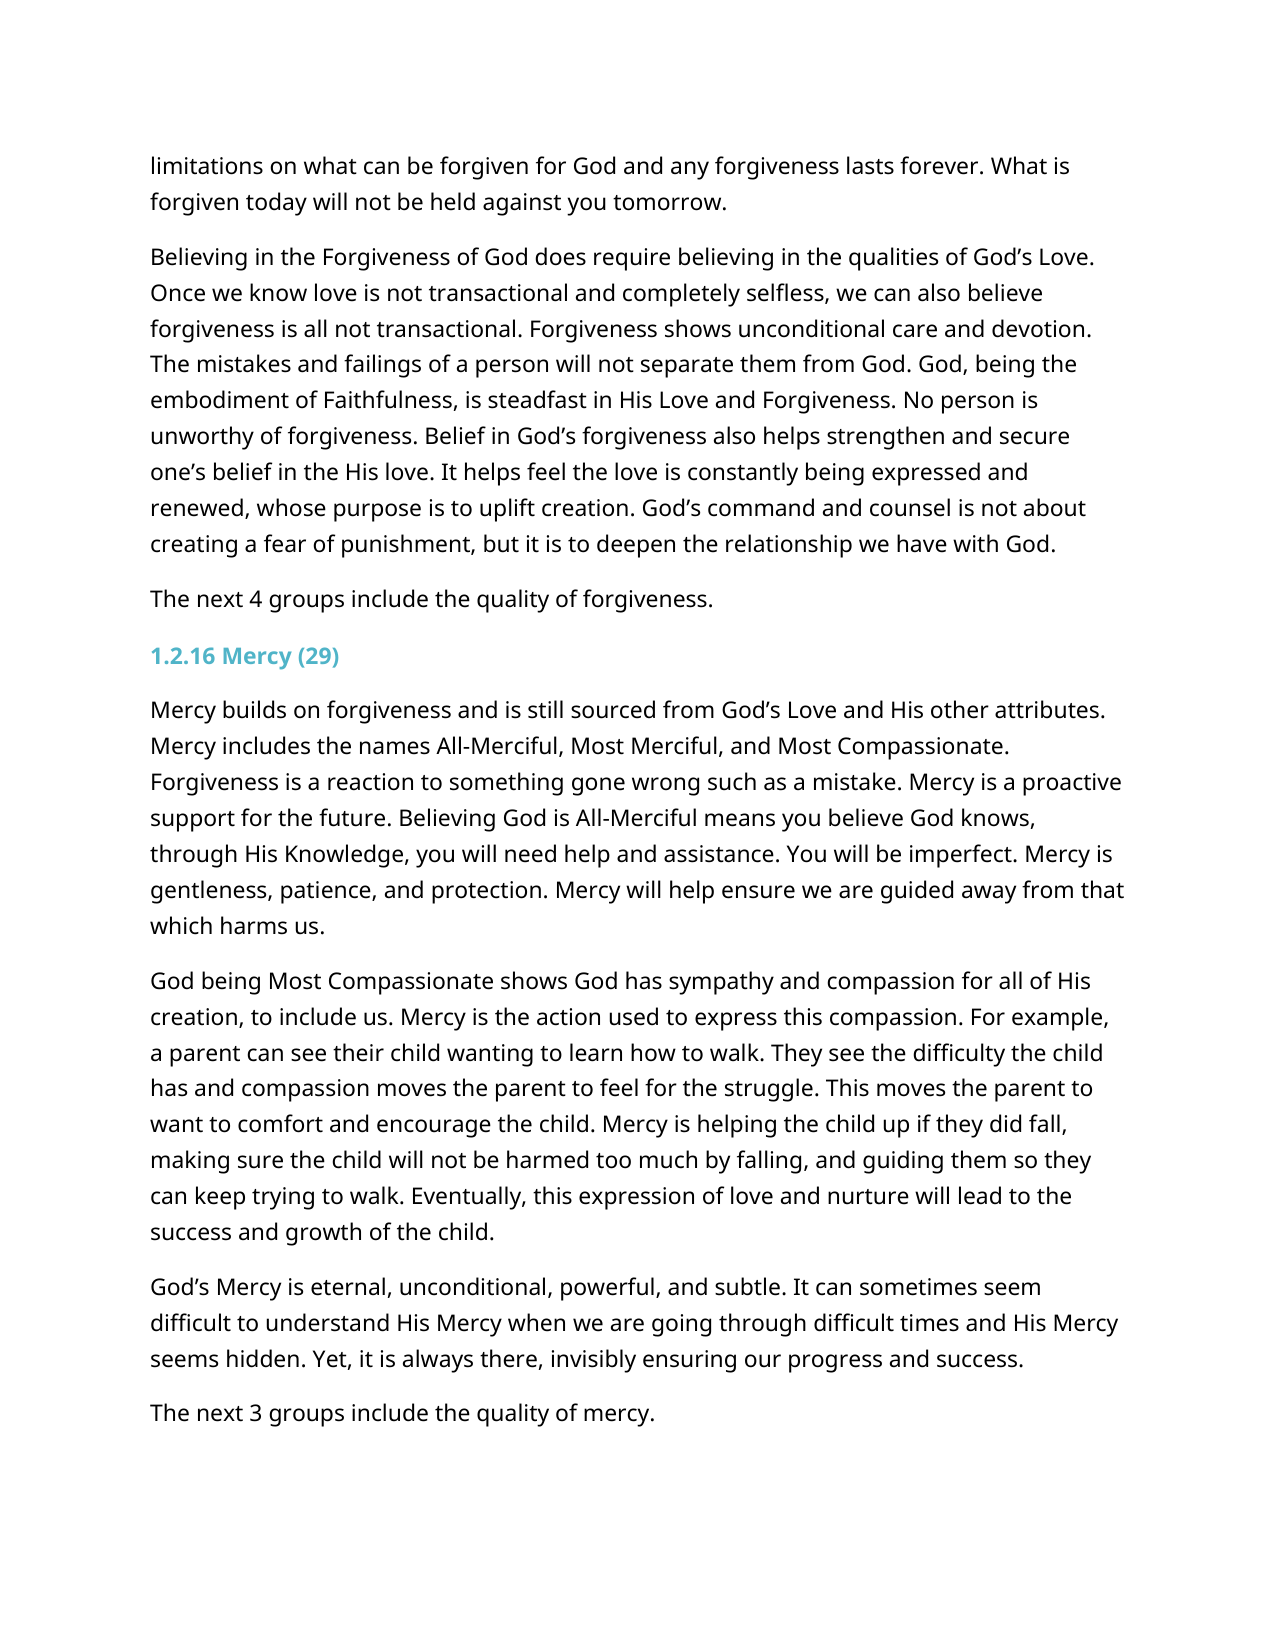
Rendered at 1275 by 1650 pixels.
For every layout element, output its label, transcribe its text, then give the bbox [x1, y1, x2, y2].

text The next 3 groups include the quality of mercy. [150, 1397, 1125, 1429]
subtitle 1.2.16 Mercy (29) [150, 639, 1125, 671]
text Believing in the Forgiveness of God does require believing in the qualities of God’s Love. Once we know love is not transactional and completely selfless, we can also believe forgiveness is all not transactional. Forgiveness shows unconditional care and devotion. The mistakes and failings of a person will not separate them from God. God, being the embodiment of Faithfulness, is steadfast in His Love and Forgiveness. No person is unworthy of forgiveness. Belief in God’s forgiveness also helps strengthen and secure one’s belief in the His love. It helps feel the love is constantly being expressed and renewed, whose purpose is to uplift creation. God’s command and counsel is not about creating a fear of punishment, but it is to deepen the relationship we have with God. [150, 241, 1125, 559]
text The next 4 groups include the quality of forgiveness. [150, 583, 1125, 614]
text God being Most Compassionate shows God has sympathy and compassion for all of His creation, to include us. Mercy is the action used to express this compassion. For example, a parent can see their child wanting to learn how to walk. They see the difficulty the child has and compassion moves the parent to feel for the struggle. This moves the parent to want to comfort and encourage the child. Mercy is helping the child up if they did fall, making sure the child will not be harmed too much by falling, and guiding them so they can keep trying to walk. Eventually, this expression of love and nurture will lead to the success and growth of the child. [150, 964, 1125, 1247]
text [150, 150, 1125, 217]
text Mercy builds on forgiveness and is still sourced from God’s Love and His other attributes. Mercy includes the names All-Merciful, Most Merciful, and Most Compassionate. Forgiveness is a reaction to something gone wrong such as a mistake. Mercy is a proactive support for the future. Believing God is All-Merciful means you believe God knows, through His Knowledge, you will need help and assistance. You will be imperfect. Mercy is gentleness, patience, and protection. Mercy will help ensure we are guided away from that which harms us. [150, 694, 1125, 941]
text God’s Mercy is eternal, unconditional, powerful, and subtle. It can sometimes seem difficult to understand His Mercy when we are going through difficult times and His Mercy seems hidden. Yet, it is always there, invisibly ensuring our progress and success. [150, 1271, 1125, 1374]
